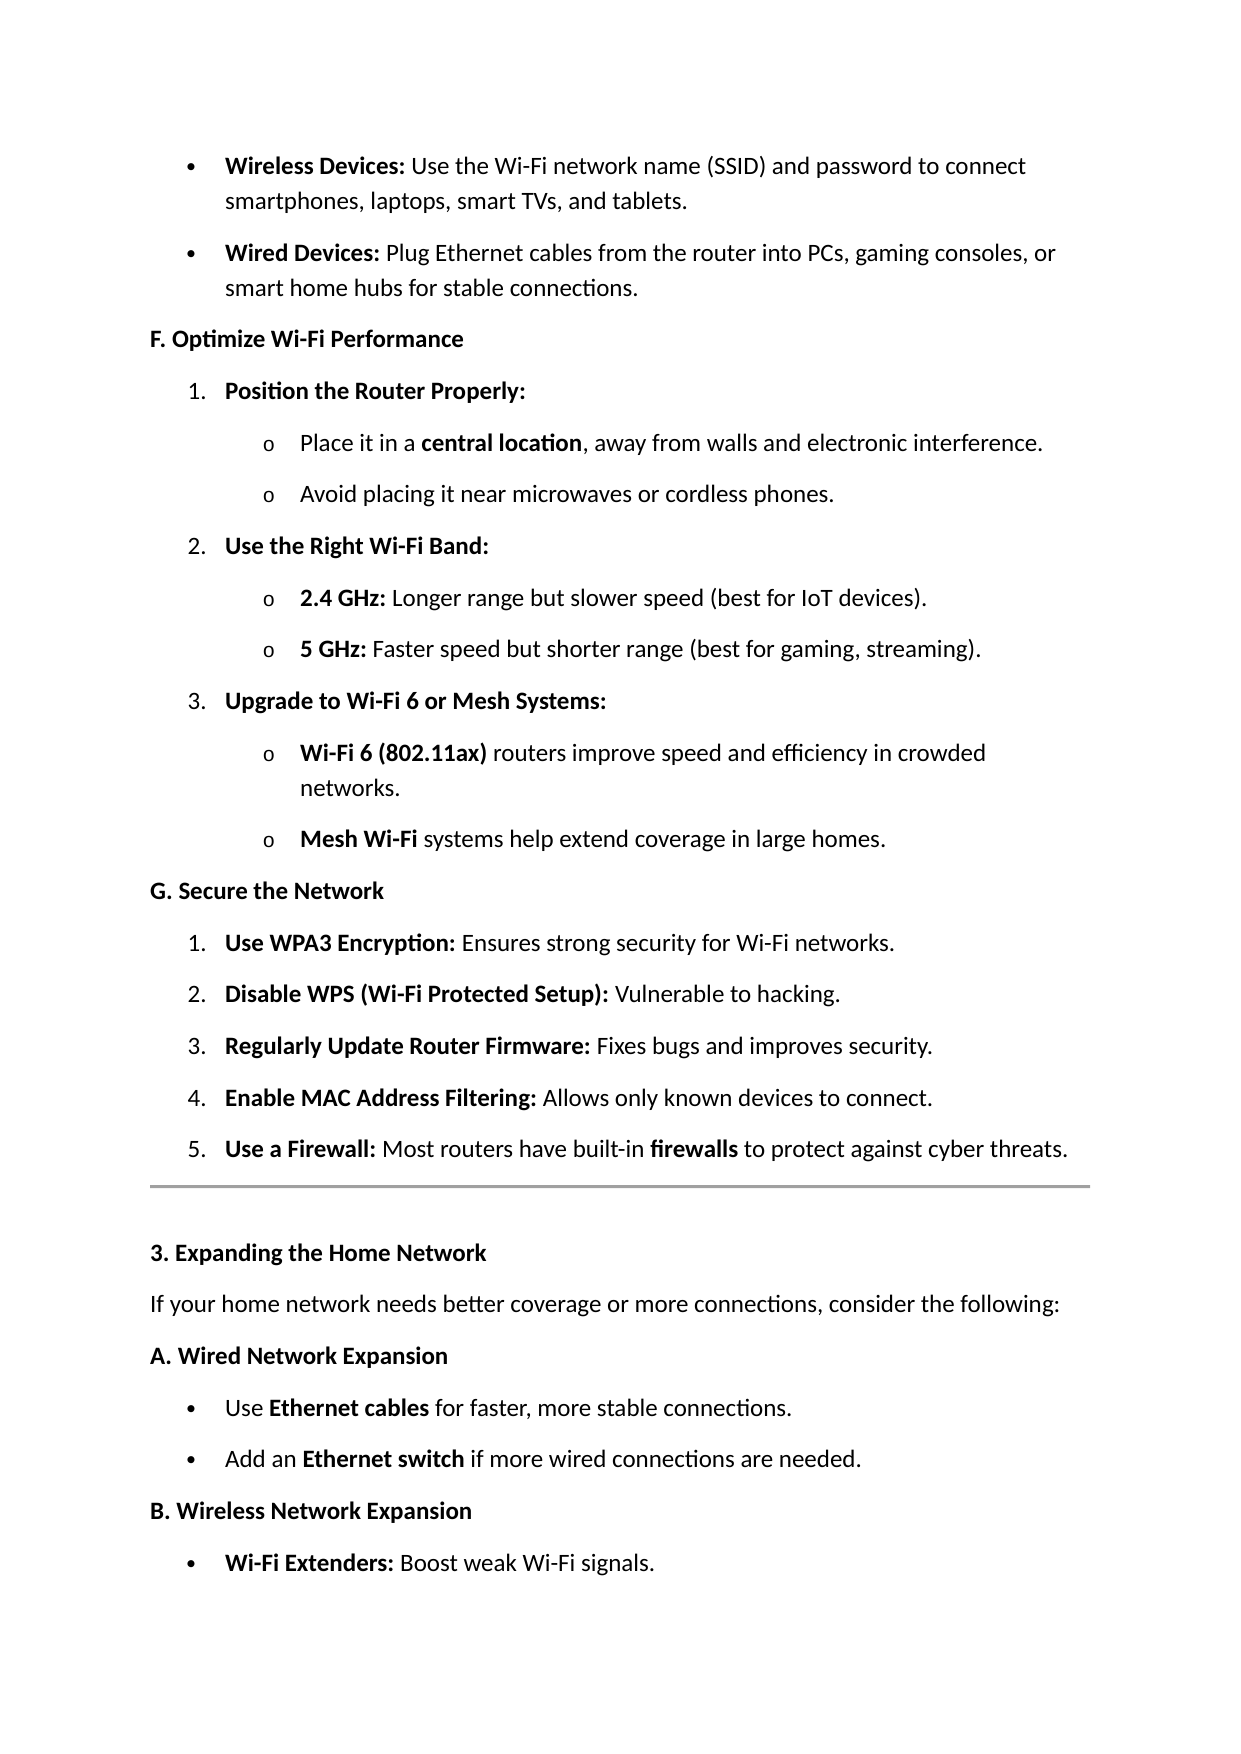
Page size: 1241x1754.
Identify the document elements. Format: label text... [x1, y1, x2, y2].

text 3. Expanding the Home Network [150, 1237, 1090, 1267]
list Use Ethernet cables for faster, more stable connections. [187, 1392, 1090, 1422]
list Use the Right Wi-Fi Band: [187, 530, 1090, 561]
list Mesh Wi-Fi systems help extend coverage in large homes. [262, 823, 1090, 854]
text B. Wireless Network Expansion [150, 1495, 1090, 1526]
list Avoid placing it near microwaves or cordless phones. [262, 478, 1090, 509]
text If your home network needs better coverage or more connections, consider the following: [150, 1288, 1090, 1319]
list Disable WPS (Wi-Fi Protected Setup): Vulnerable to hacking. [187, 978, 1090, 1009]
text A. Wired Network Expansion [150, 1340, 1090, 1371]
list Place it in a central location, away from walls and electronic interference. [262, 427, 1090, 457]
list Use a Firewall: Most routers have built-in firewalls to protect against cyber threats. [187, 1133, 1090, 1164]
list Use WPA3 Encryption: Ensures strong security for Wi-Fi networks. [187, 927, 1090, 957]
list 5 GHz: Faster speed but shorter range (best for gaming, streaming). [262, 633, 1090, 664]
list Wired Devices: Plug Ethernet cables from the router into PCs, gaming consoles, or smart home hubs for stable connections. [187, 237, 1090, 302]
list Position the Router Properly: [187, 375, 1090, 406]
list Add an Ethernet switch if more wired connections are needed. [187, 1443, 1090, 1474]
list Enable MAC Address Filtering: Allows only known devices to connect. [187, 1082, 1090, 1112]
list Wi-Fi 6 (802.11ax) routers improve speed and efficiency in crowded networks. [262, 737, 1090, 802]
list Wireless Devices: Use the Wi-Fi network name (SSID) and password to connect smartphones, laptops, smart TVs, and tablets. [187, 150, 1090, 216]
text G. Secure the Network [150, 875, 1090, 906]
list Upgrade to Wi-Fi 6 or Mesh Systems: [187, 685, 1090, 716]
list 2.4 GHz: Longer range but slower speed (best for IoT devices). [262, 582, 1090, 612]
text F. Optimize Wi-Fi Performance [150, 323, 1090, 354]
list Wi-Fi Extenders: Boost weak Wi-Fi signals. [187, 1547, 1090, 1577]
list Regularly Update Router Firmware: Fixes bugs and improves security. [187, 1030, 1090, 1061]
